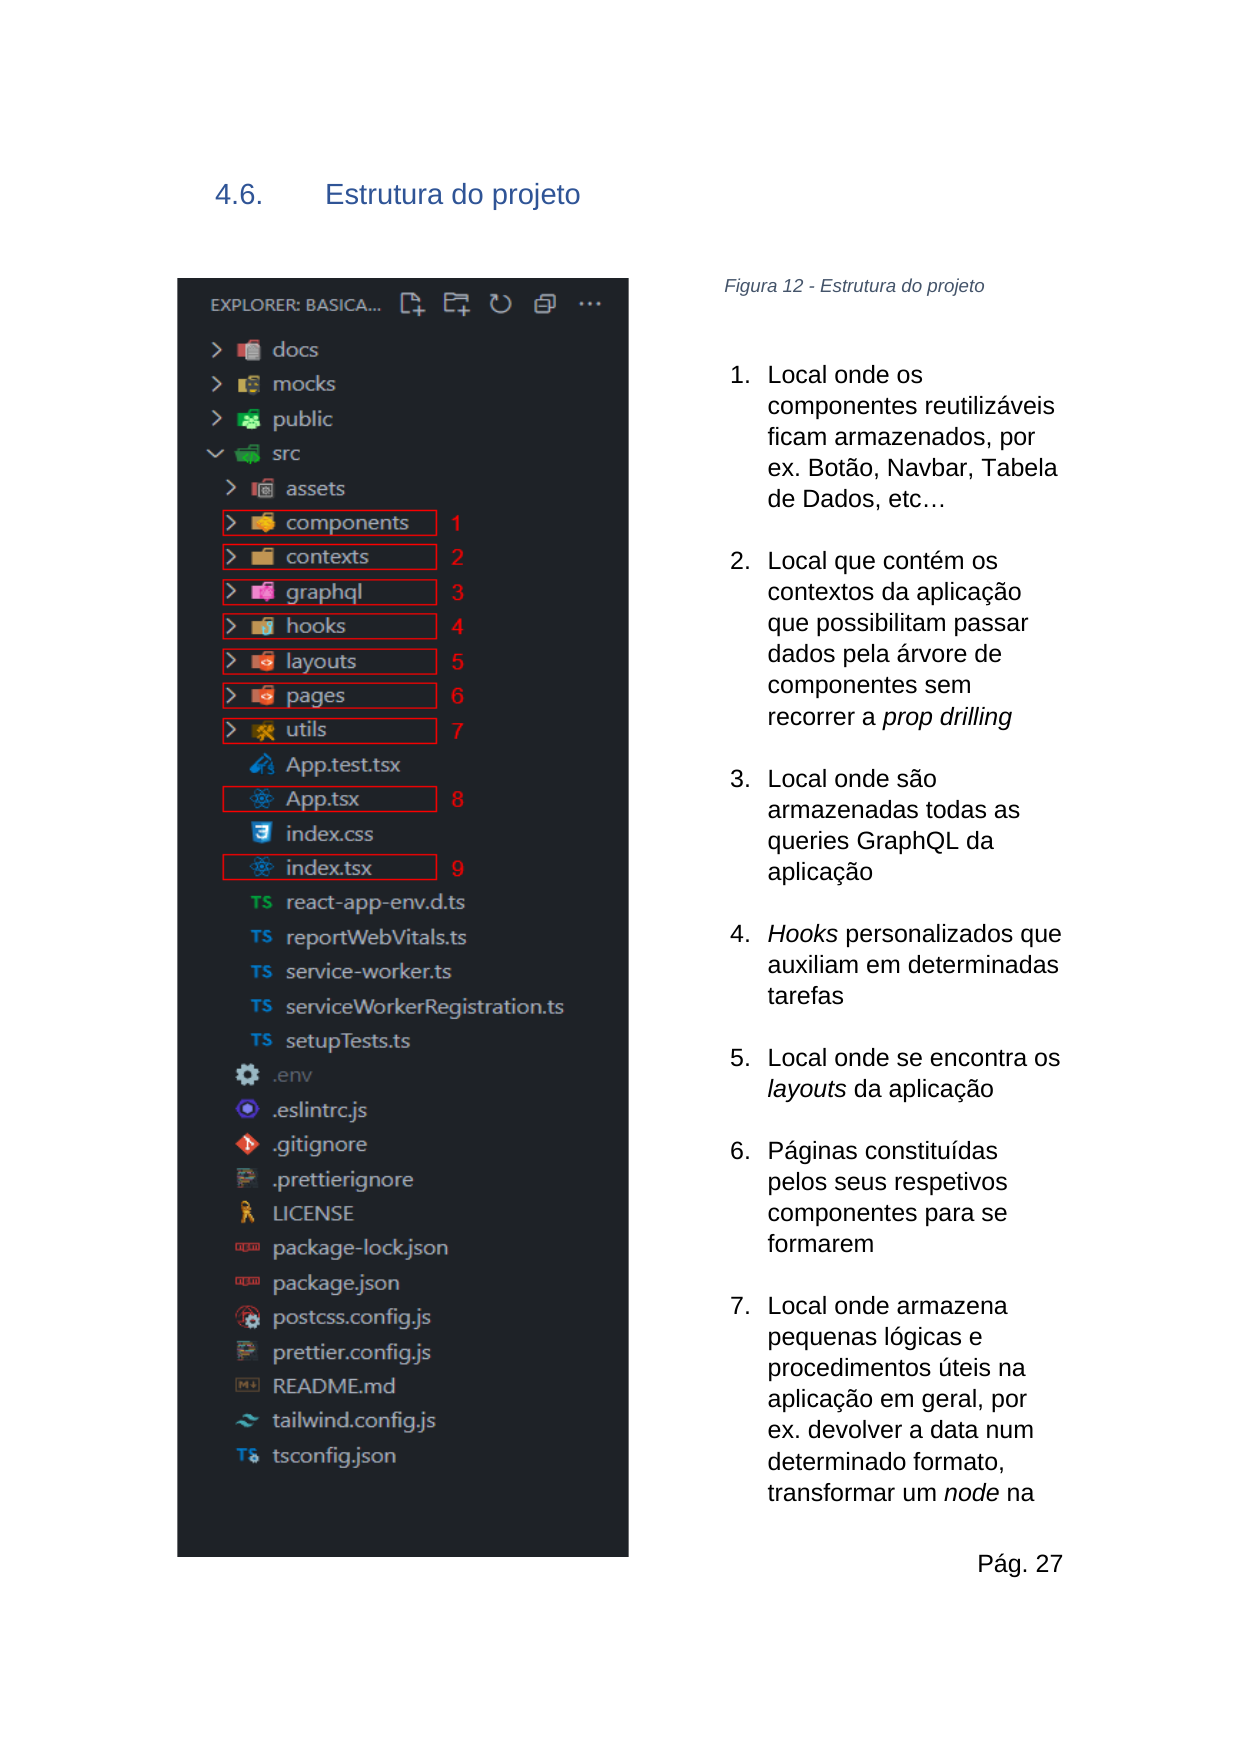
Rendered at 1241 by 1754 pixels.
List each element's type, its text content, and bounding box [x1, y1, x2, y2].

list Local onde os componentes reutilizáveis ficam armazenados, por ex. Botão, Navbar, Tabela de Dados, etc… [629, 360, 1063, 544]
subtitle Estrutura do projeto [215, 177, 1063, 211]
list Local onde se encontra os layouts da aplicação [629, 1043, 1063, 1134]
list Hooks personalizados que auxiliam em determinadas tarefas [629, 919, 1063, 1041]
picture [177, 278, 629, 1557]
list Local onde são armazenadas todas as queries GraphQL da aplicação [629, 763, 1063, 916]
list Páginas constituídas pelos seus respetivos componentes para se formarem [629, 1136, 1063, 1289]
list Local que contém os contextos da aplicação que possibilitam passar dados pela árvore de componentes sem recorrer a prop drilling [629, 546, 1063, 761]
